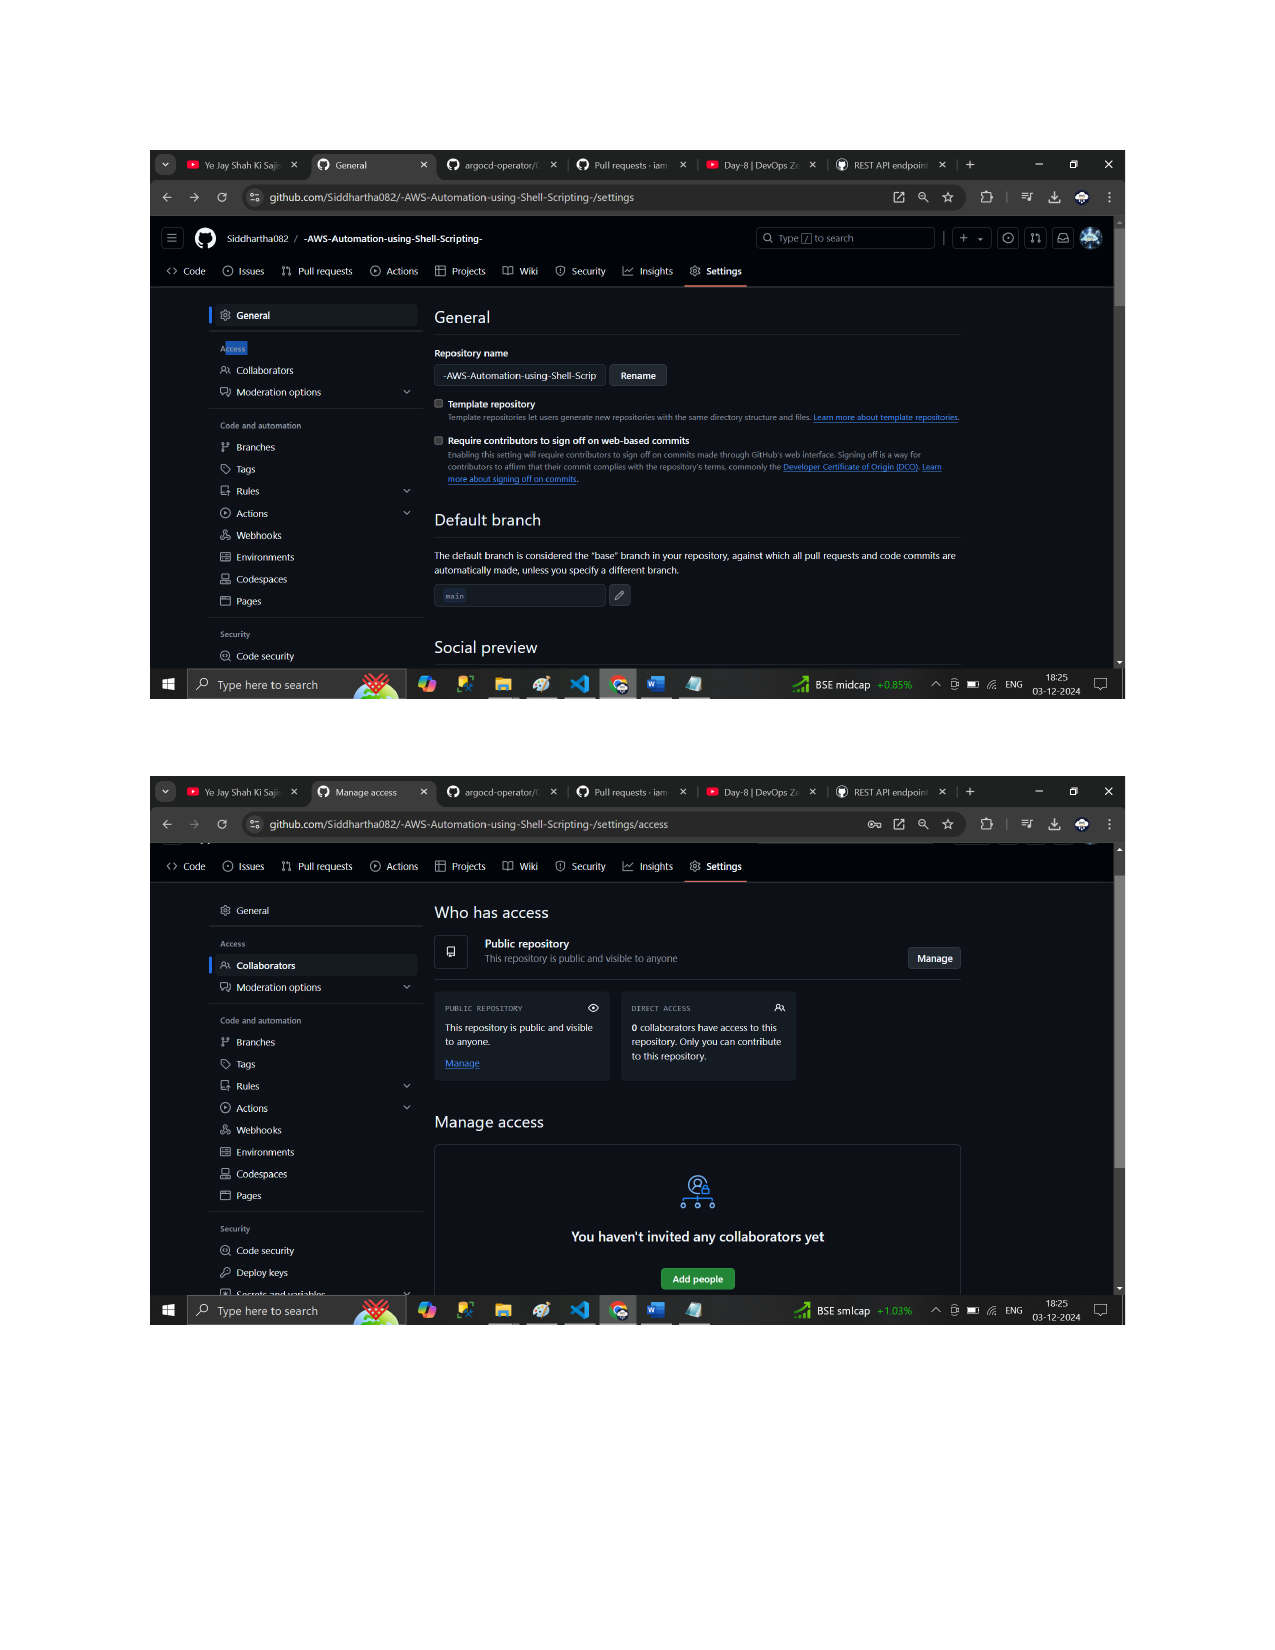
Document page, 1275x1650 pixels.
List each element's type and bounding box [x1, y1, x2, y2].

picture [150, 776, 1125, 1325]
picture [150, 150, 1125, 699]
